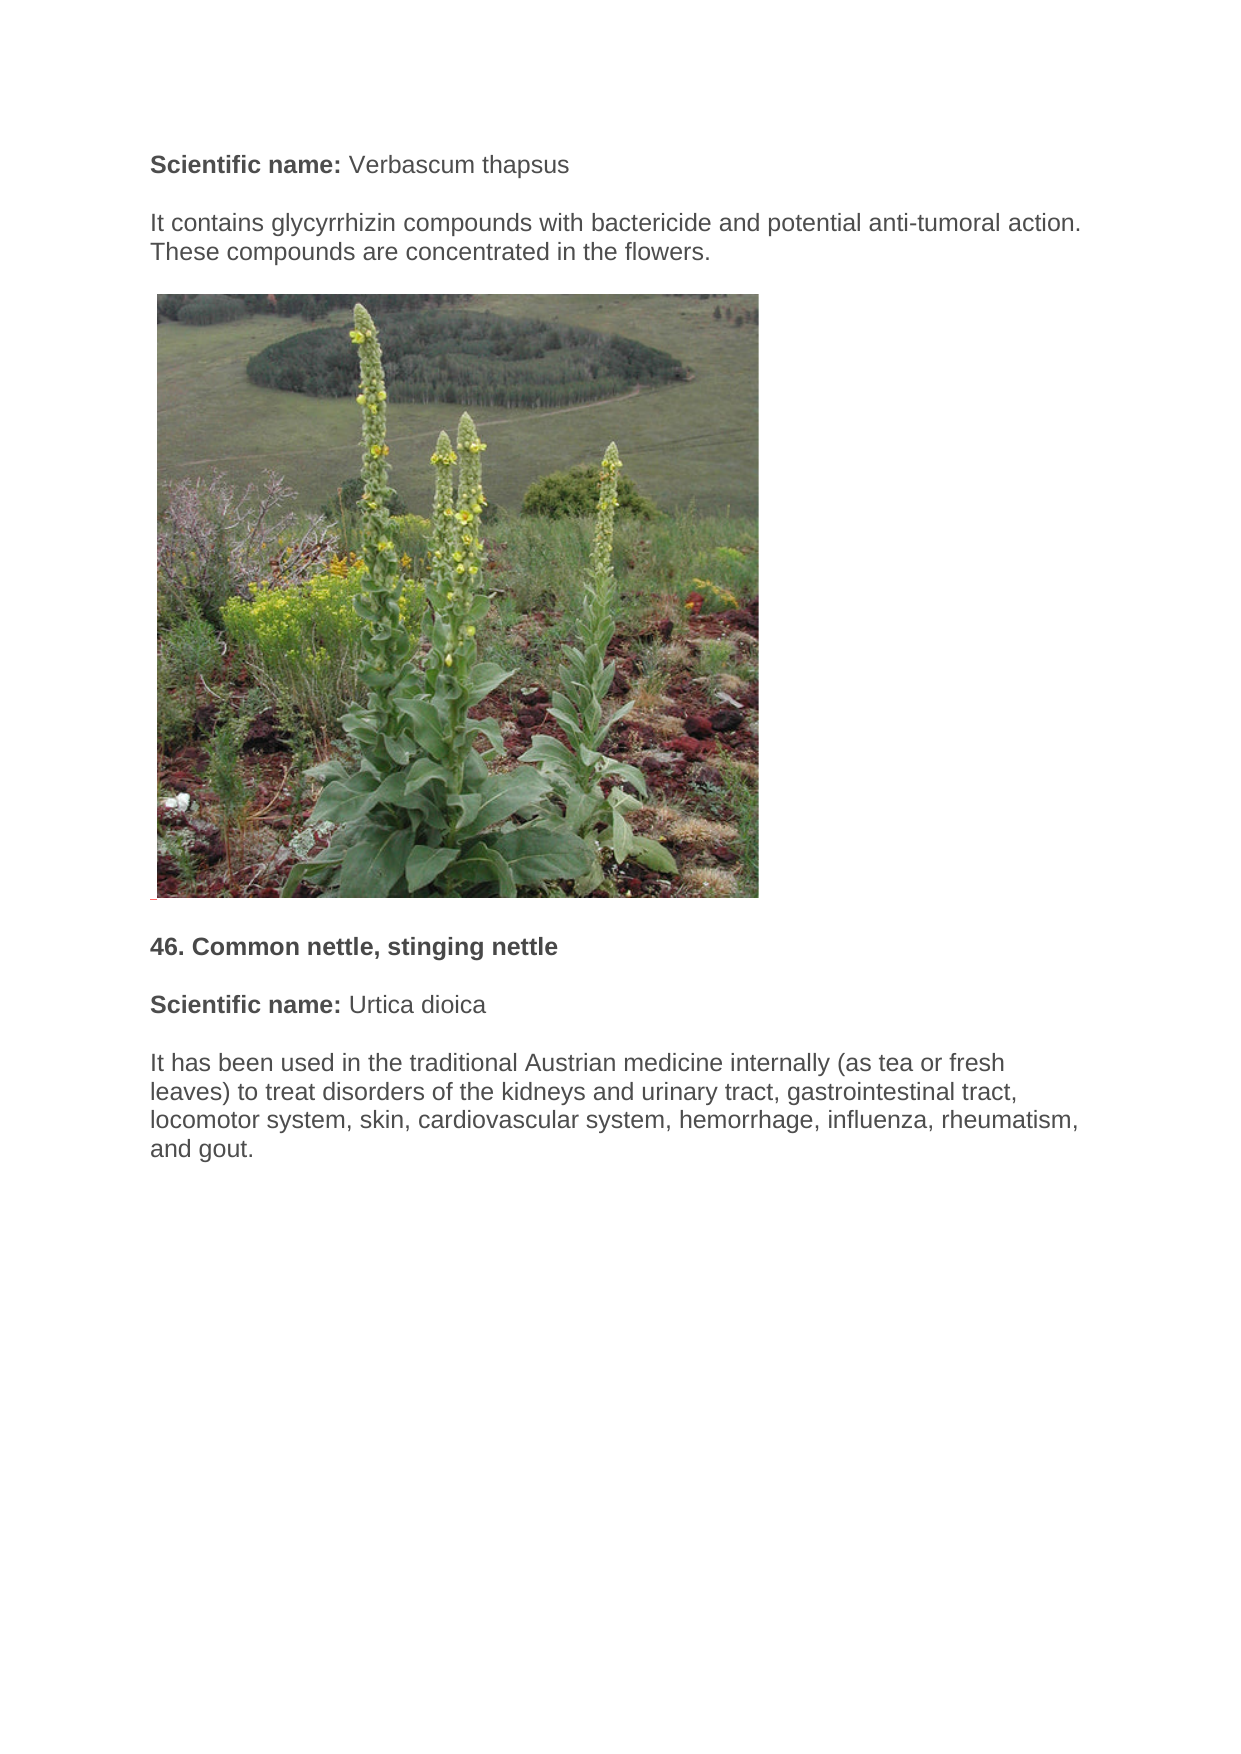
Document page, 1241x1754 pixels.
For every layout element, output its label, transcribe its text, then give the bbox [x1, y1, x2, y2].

text Scientific name: Urtica dioica [150, 990, 1090, 1019]
text 46. Common nettle, stinging nettle [150, 932, 1090, 961]
picture [157, 294, 759, 898]
text It has been used in the traditional Austrian medicine internally (as tea or fresh leaves) to treat disorders of the kidneys and urinary tract, gastrointestinal tract, locomotor system, skin, cardiovascular system, hemorrhage, influenza, rheumatism, and gout. [150, 1048, 1090, 1163]
text Scientific name: Verbascum thapsus [150, 150, 1090, 179]
text It contains glycyrrhizin compounds with bactericide and potential anti-tumoral action. These compounds are concentrated in the flowers. [150, 208, 1090, 265]
